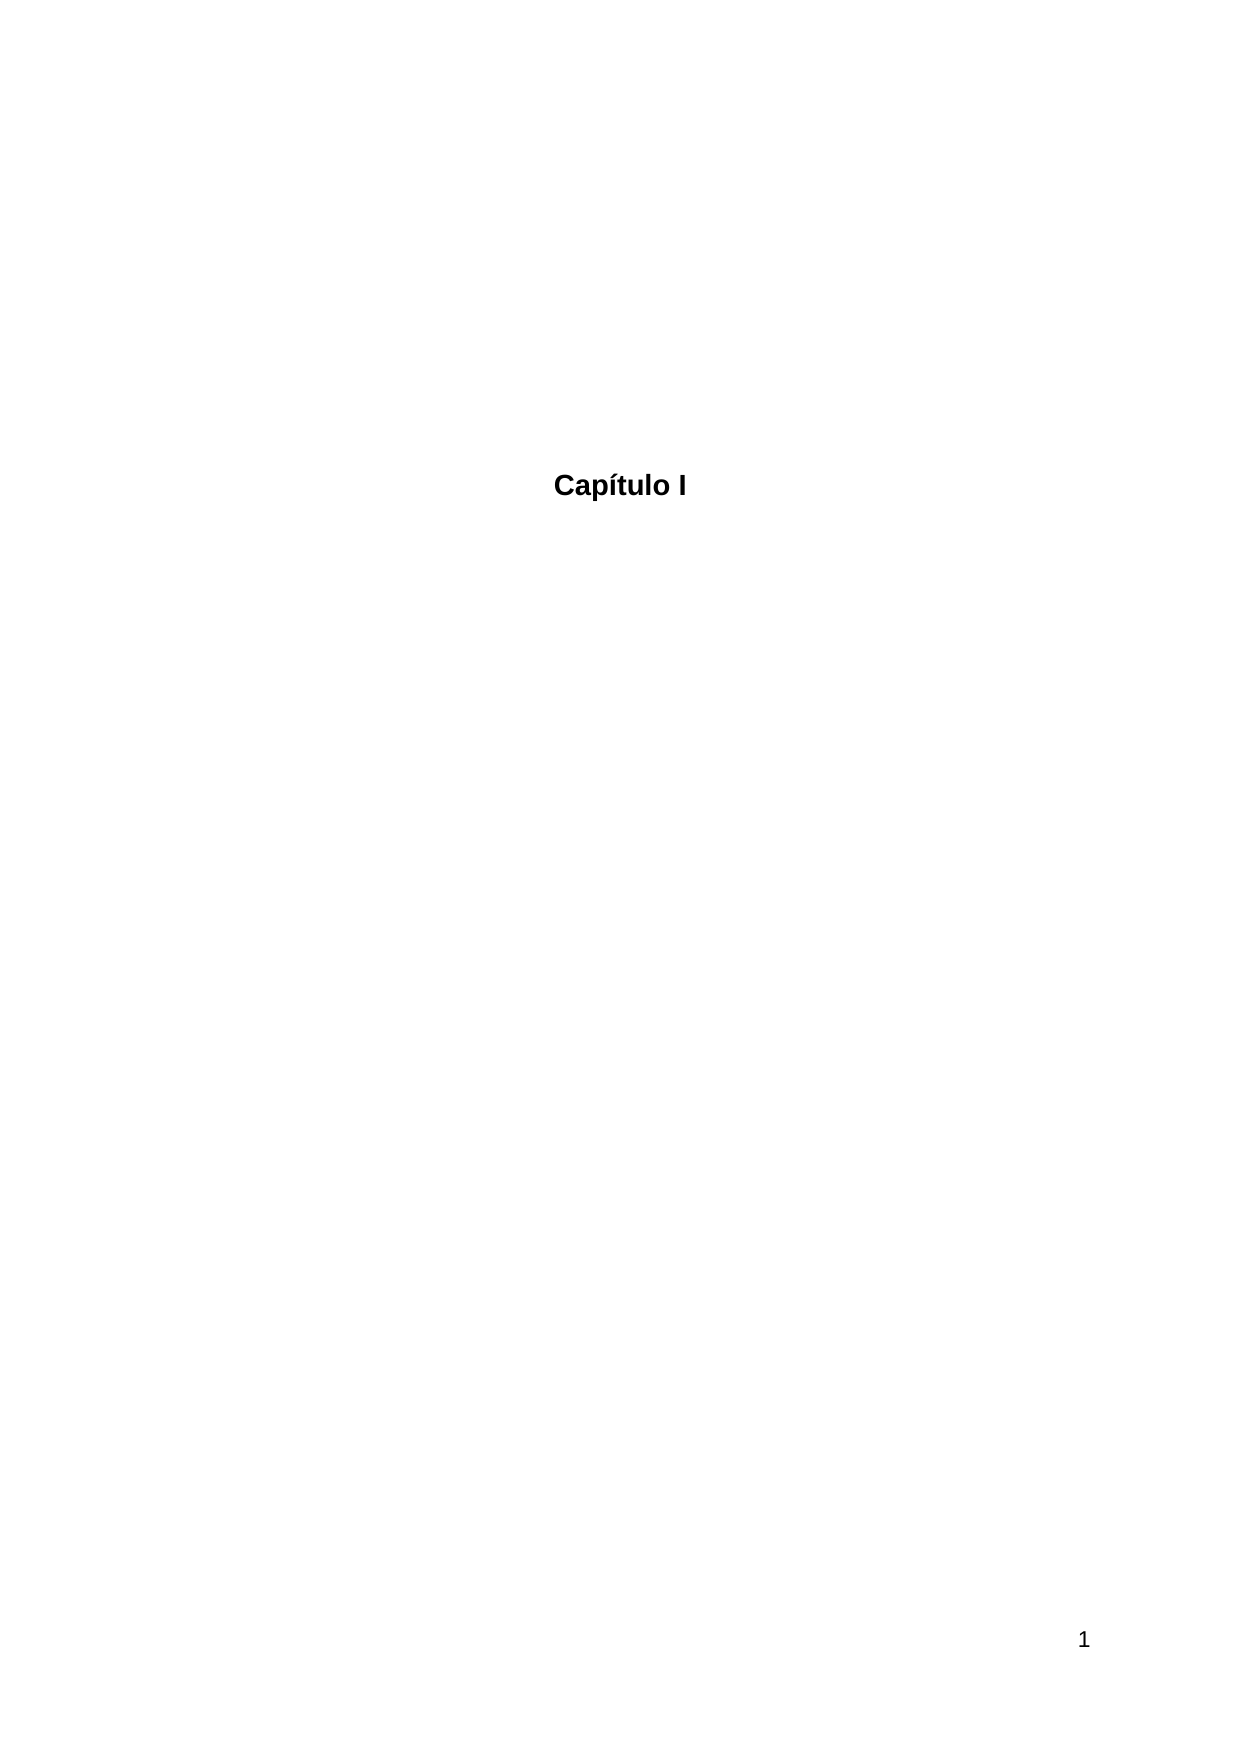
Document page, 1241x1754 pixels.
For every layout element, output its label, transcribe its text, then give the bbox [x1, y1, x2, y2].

text Capítulo I [150, 468, 1090, 501]
